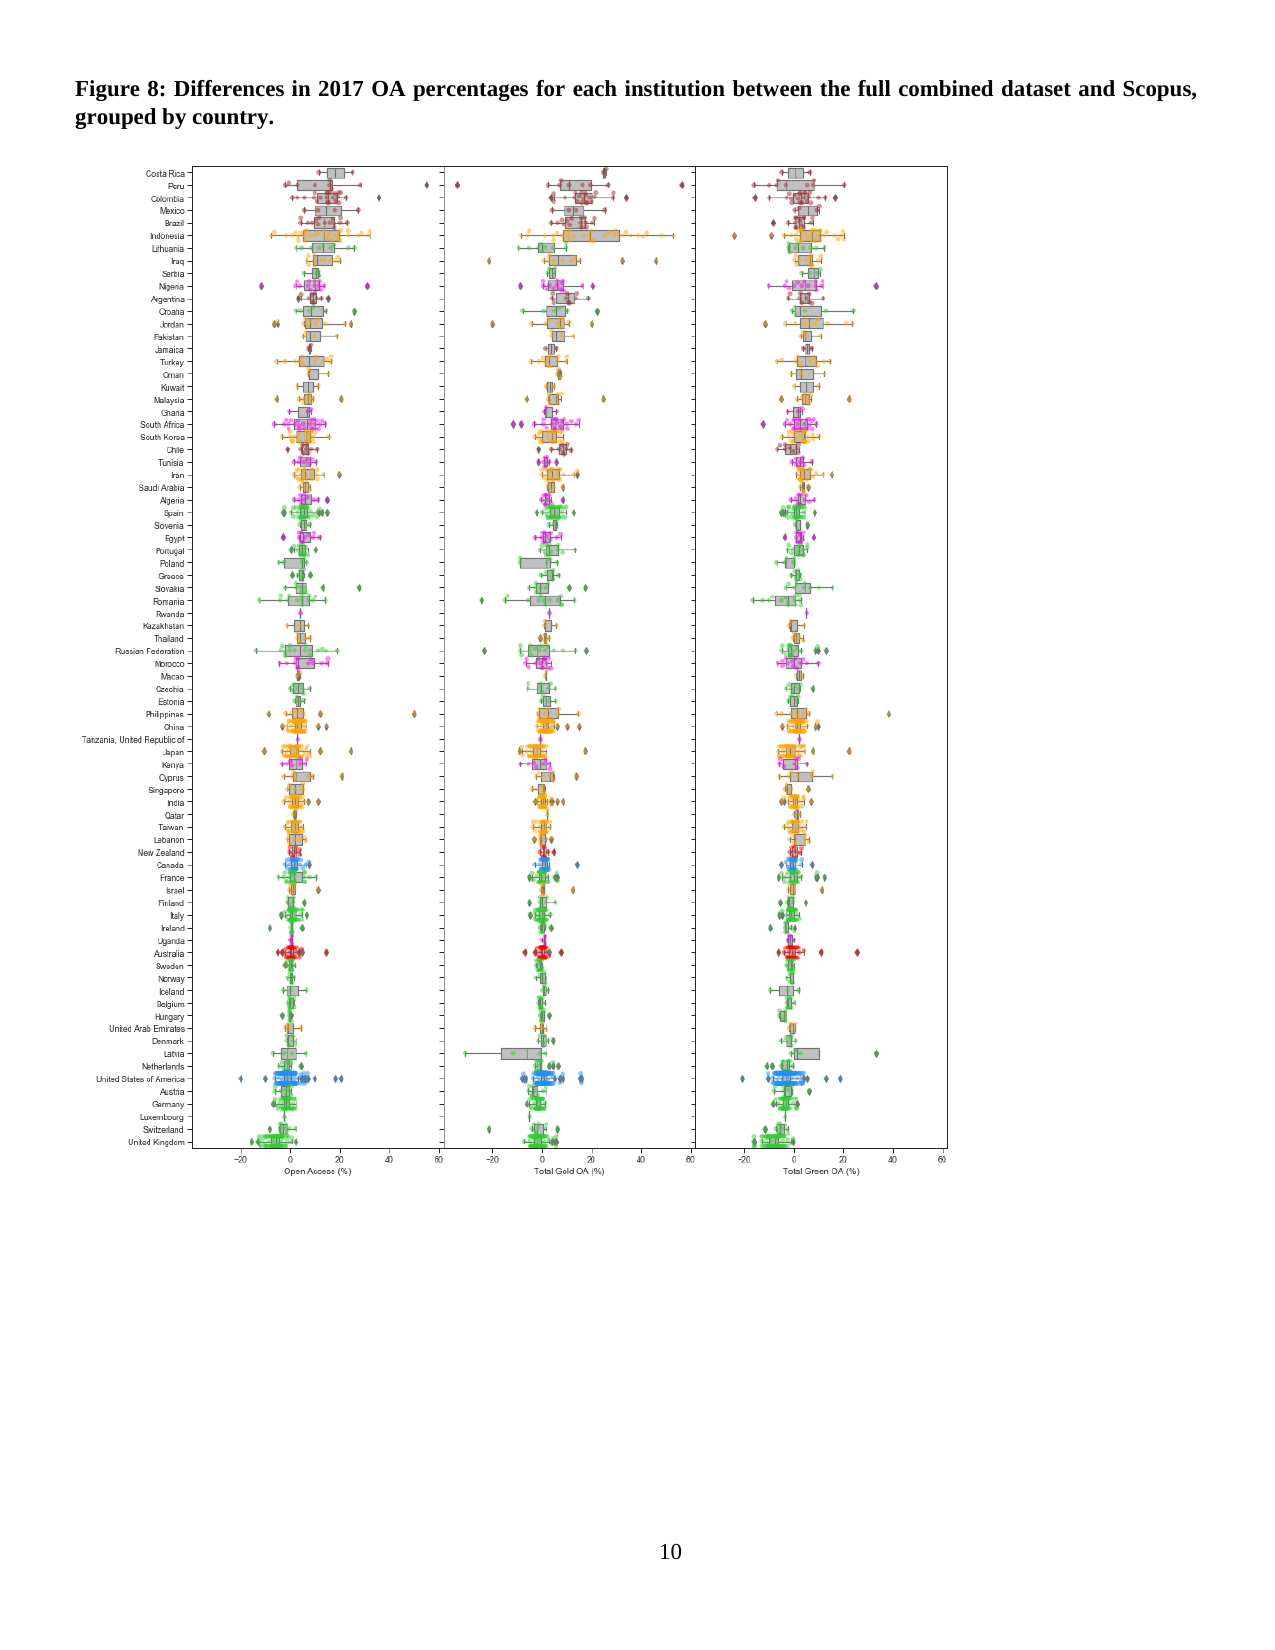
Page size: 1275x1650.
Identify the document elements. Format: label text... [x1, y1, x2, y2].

text Figure 8: Differences in 2017 OA percentages for each institution between the full combined dataset and Scopus, grouped by country. [75, 75, 1200, 129]
picture [75, 160, 953, 1181]
